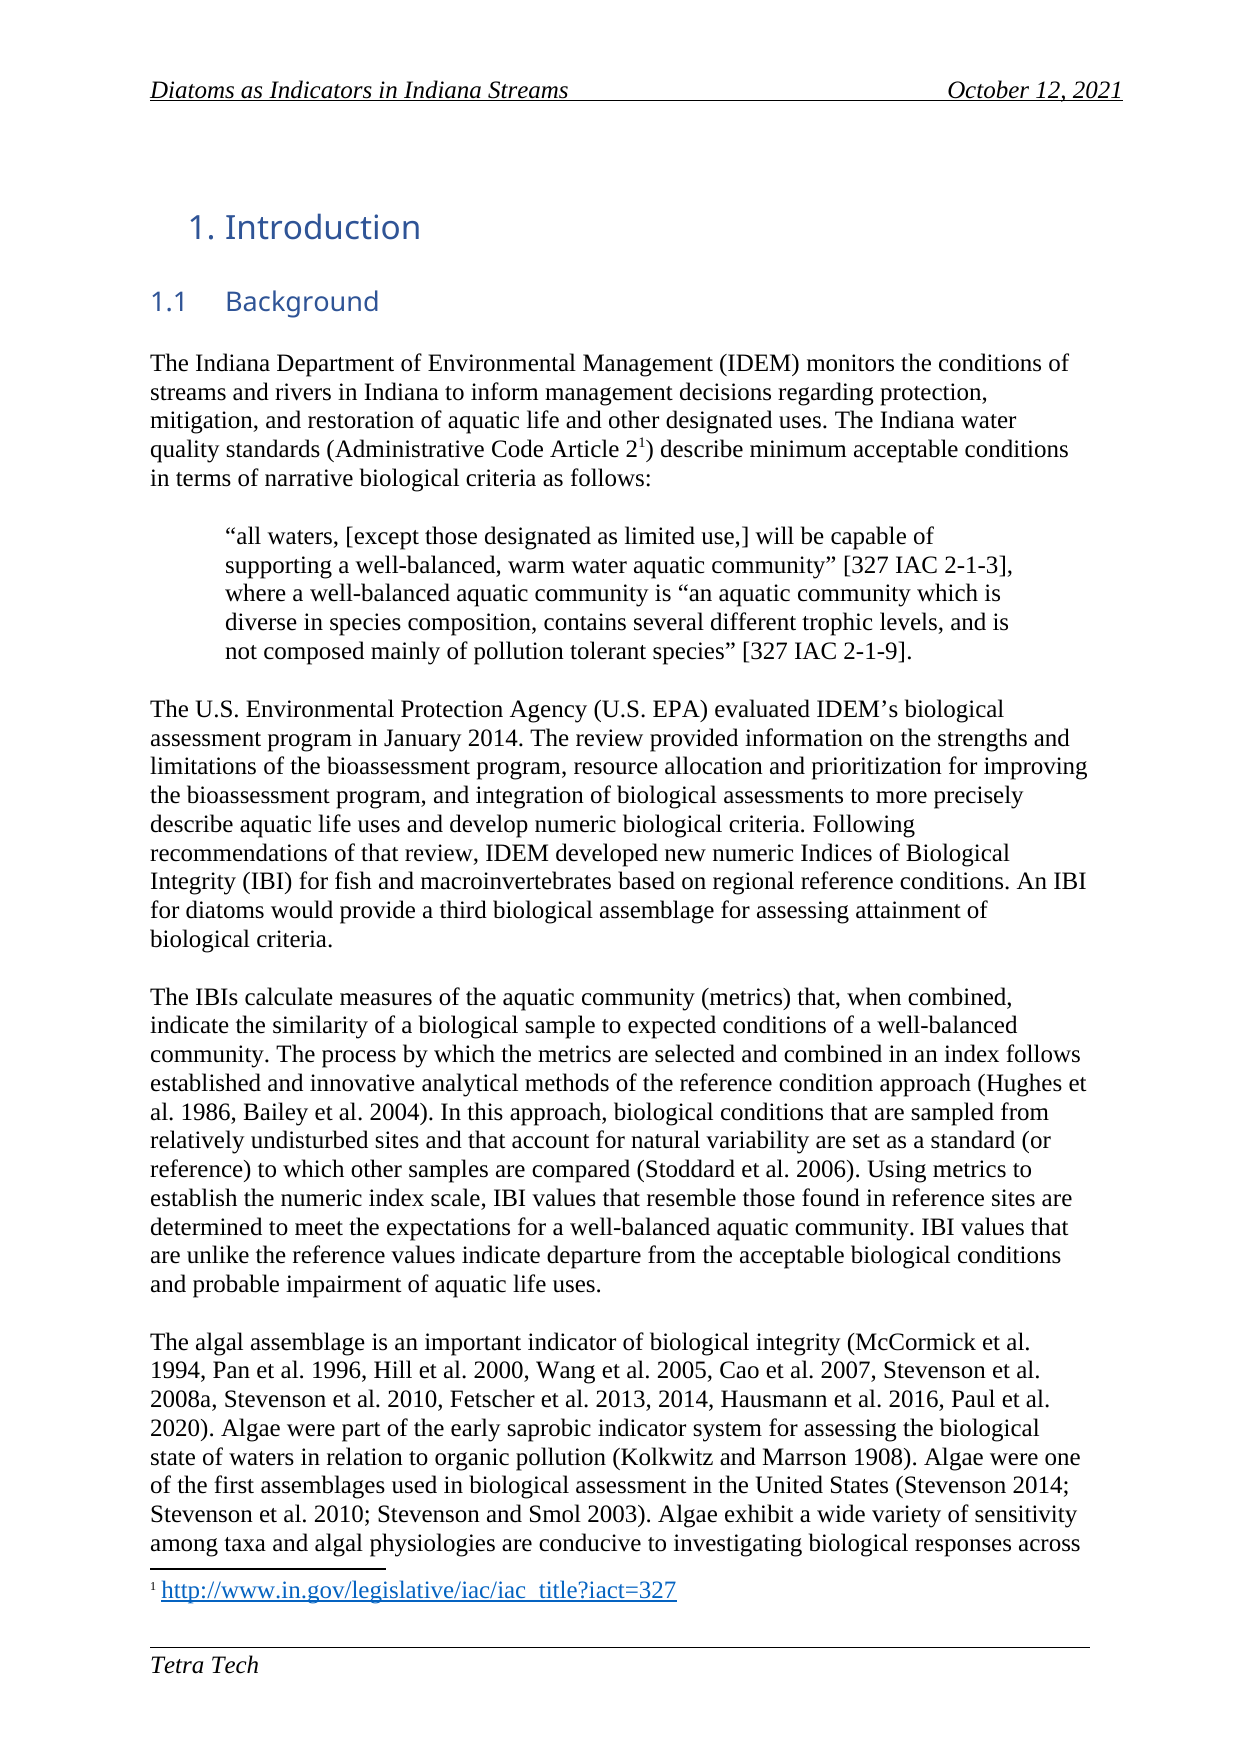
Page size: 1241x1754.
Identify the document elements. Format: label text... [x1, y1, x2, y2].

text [150, 1327, 1090, 1557]
text The IBIs calculate measures of the aquatic community (metrics) that, when combined, indicate the similarity of a biological sample to expected conditions of a well-balanced community. The process by which the metrics are selected and combined in an index follows established and innovative analytical methods of the reference condition approach (Hughes et al. 1986, Bailey et al. 2004). In this approach, biological conditions that are sampled from relatively undisturbed sites and that account for natural variability are set as a standard (or reference) to which other samples are compared (Stoddard et al. 2006). Using metrics to establish the numeric index scale, IBI values that resemble those found in reference sites are determined to meet the expectations for a well-balanced aquatic community. IBI values that are unlike the reference values indicate departure from the acceptable biological conditions and probable impairment of aquatic life uses. [150, 982, 1090, 1298]
text “all waters, [except those designated as limited use,] will be capable of supporting a well-balanced, warm water aquatic community” [327 IAC 2-1-3], where a well-balanced aquatic community is “an aquatic community which is diverse in species composition, contains several different trophic levels, and is not composed mainly of pollution tolerant species” [327 IAC 2-1-9]. [225, 521, 1015, 665]
text The U.S. Environmental Protection Agency (U.S. EPA) evaluated IDEM’s biological assessment program in January 2014. The review provided information on the strengths and limitations of the bioassessment program, resource allocation and prioritization for improving the bioassessment program, and integration of biological assessments to more precisely describe aquatic life uses and develop numeric biological criteria. Following recommendations of that review, IDEM developed new numeric Indices of Biological Integrity (IBI) for fish and macroinvertebrates based on regional reference conditions. An IBI for diatoms would provide a third biological assemblage for assessing attainment of biological criteria. [150, 694, 1090, 953]
text The Indiana Department of Environmental Management (IDEM) monitors the conditions of streams and rivers in Indiana to inform management decisions regarding protection, mitigation, and restoration of aquatic life and other designated uses. The Indiana water quality standards (Administrative Code Article 2) describe minimum acceptable conditions in terms of narrative biological criteria as follows: [150, 348, 1090, 492]
subtitle 1.1 Background [150, 282, 1090, 319]
subtitle Introduction [187, 204, 1090, 249]
